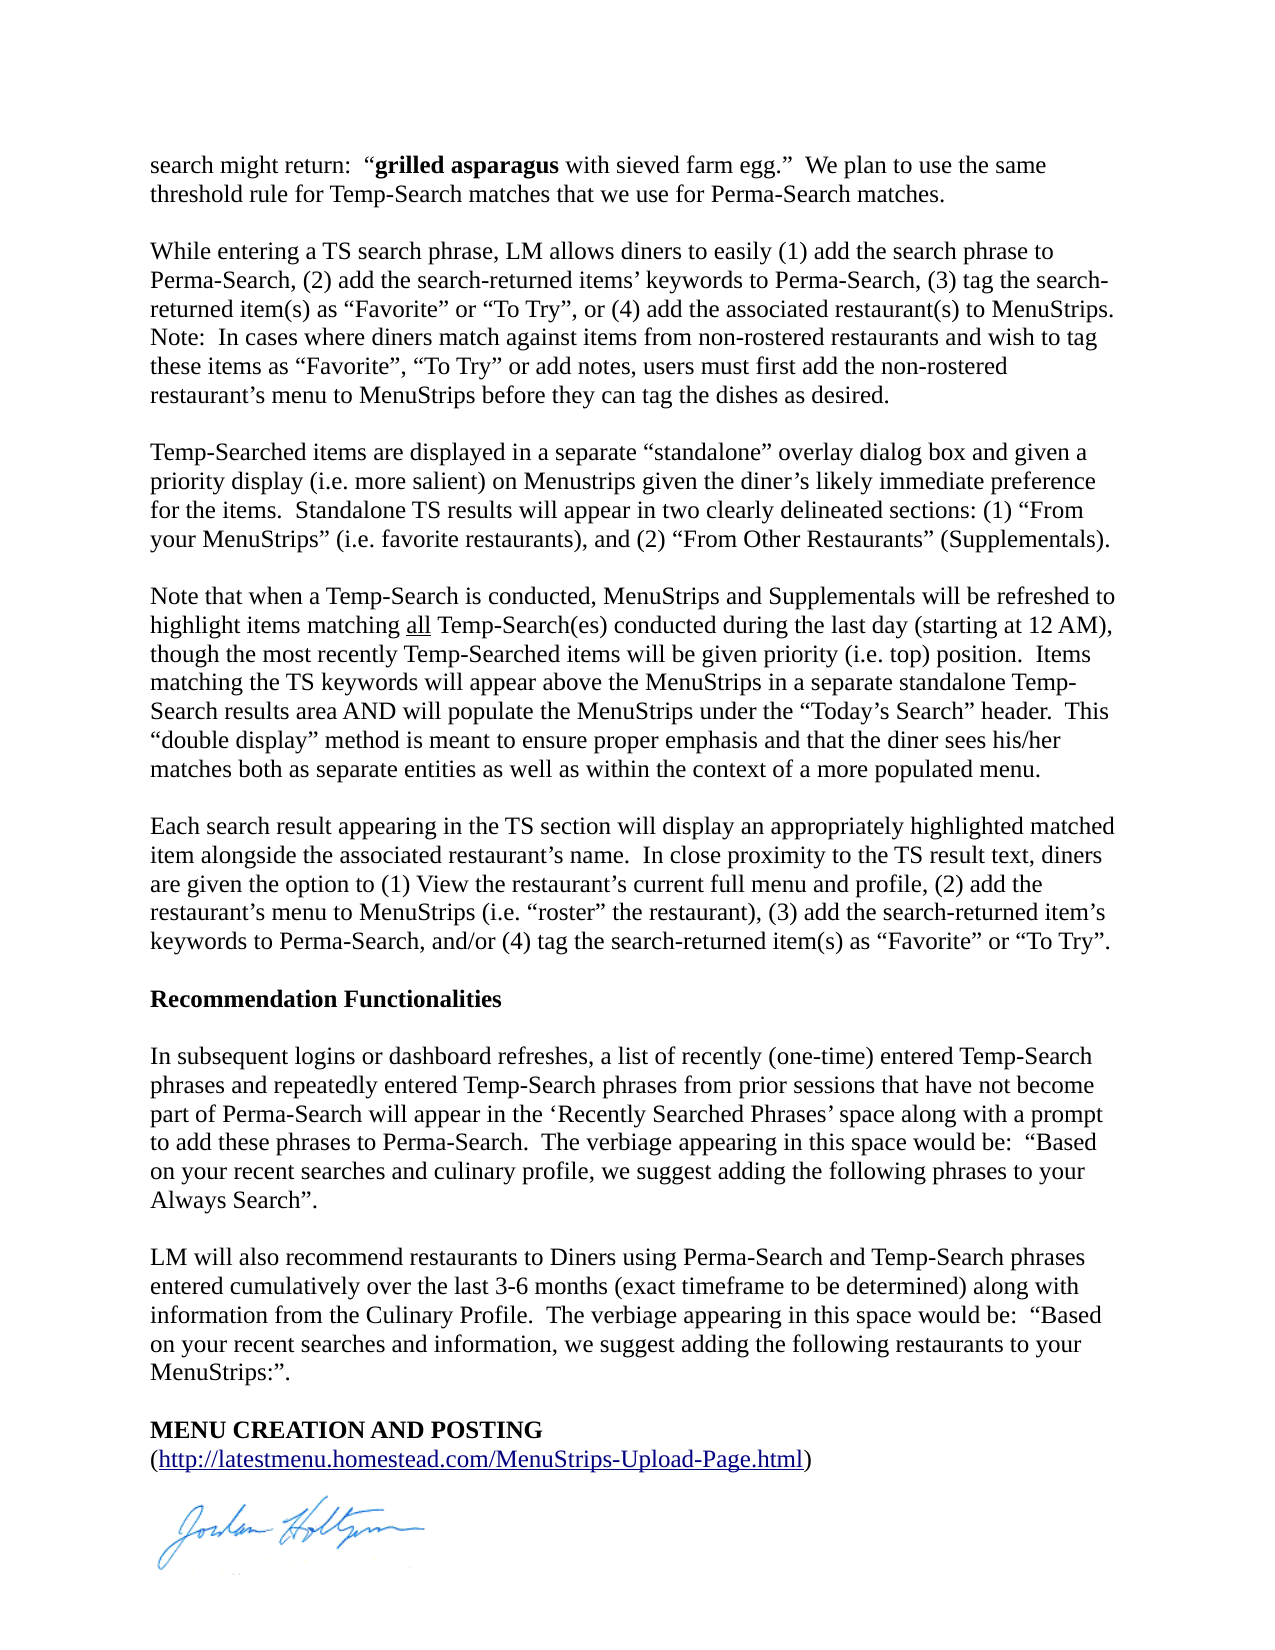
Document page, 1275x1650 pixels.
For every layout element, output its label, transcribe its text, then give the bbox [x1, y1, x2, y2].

text Recommendation Functionalities [150, 984, 1125, 1012]
text MENU CREATION AND POSTING [150, 1415, 1125, 1444]
text In subsequent logins or dashboard refreshes, a list of recently (one-time) entered Temp-Search phrases and repeatedly entered Temp-Search phrases from prior sessions that have not become part of Perma-Search will appear in the ‘Recently Searched Phrases’ space along with a prompt to add these phrases to Perma-Search. The verbiage appearing in this space would be: “Based on your recent searches and culinary profile, we suggest adding the following phrases to your Always Search”. [150, 1041, 1125, 1214]
text Temp-Searched items are displayed in a separate “standalone” overlay dialog box and given a priority display (i.e. more salient) on Menustrips given the diner’s likely immediate preference for the items. Standalone TS results will appear in two clearly delineated sections: (1) “From your MenuStrips” (i.e. favorite restaurants), and (2) “From Other Restaurants” (Supplementals). [150, 437, 1125, 552]
picture [150, 1487, 433, 1575]
text Note that when a Temp-Search is conducted, MenuStrips and Supplementals will be refreshed to highlight items matching all Temp-Search(es) conducted during the last day (starting at 12 AM), though the most recently Temp-Searched items will be given priority (i.e. top) position. Items matching the TS keywords will appear above the MenuStrips in a separate standalone Temp-Search results area AND will populate the MenuStrips under the “Today’s Search” header. This “double display” method is meant to ensure proper emphasis and that the diner sees his/her matches both as separate entities as well as within the context of a more populated menu. [150, 581, 1125, 782]
text (http://latestmenu.homestead.com/MenuStrips-Upload-Page.html) [150, 1444, 1125, 1472]
text While entering a TS search phrase, LM allows diners to easily (1) add the search phrase to Perma-Search, (2) add the search-returned items’ keywords to Perma-Search, (3) tag the search-returned item(s) as “Favorite” or “To Try”, or (4) add the associated restaurant(s) to MenuStrips. Note: In cases where diners match against items from non-rostered restaurants and wish to tag these items as “Favorite”, “To Try” or add notes, users must first add the non-rostered restaurant’s menu to MenuStrips before they can tag the dishes as desired. [150, 236, 1125, 409]
text LM will also recommend restaurants to Diners using Perma-Search and Temp-Search phrases entered cumulatively over the last 3-6 months (exact timeframe to be determined) along with information from the Culinary Profile. The verbiage appearing in this space would be: “Based on your recent searches and information, we suggest adding the following restaurants to your MenuStrips:”. [150, 1242, 1125, 1386]
text Each search result appearing in the TS section will display an appropriately highlighted matched item alongside the associated restaurant’s name. In close proximity to the TS result text, diners are given the option to (1) View the restaurant’s current full menu and profile, (2) add the restaurant’s menu to MenuStrips (i.e. “roster” the restaurant), (3) add the search-returned item’s keywords to Perma-Search, and/or (4) tag the search-returned item(s) as “Favorite” or “To Try”. [150, 811, 1125, 955]
